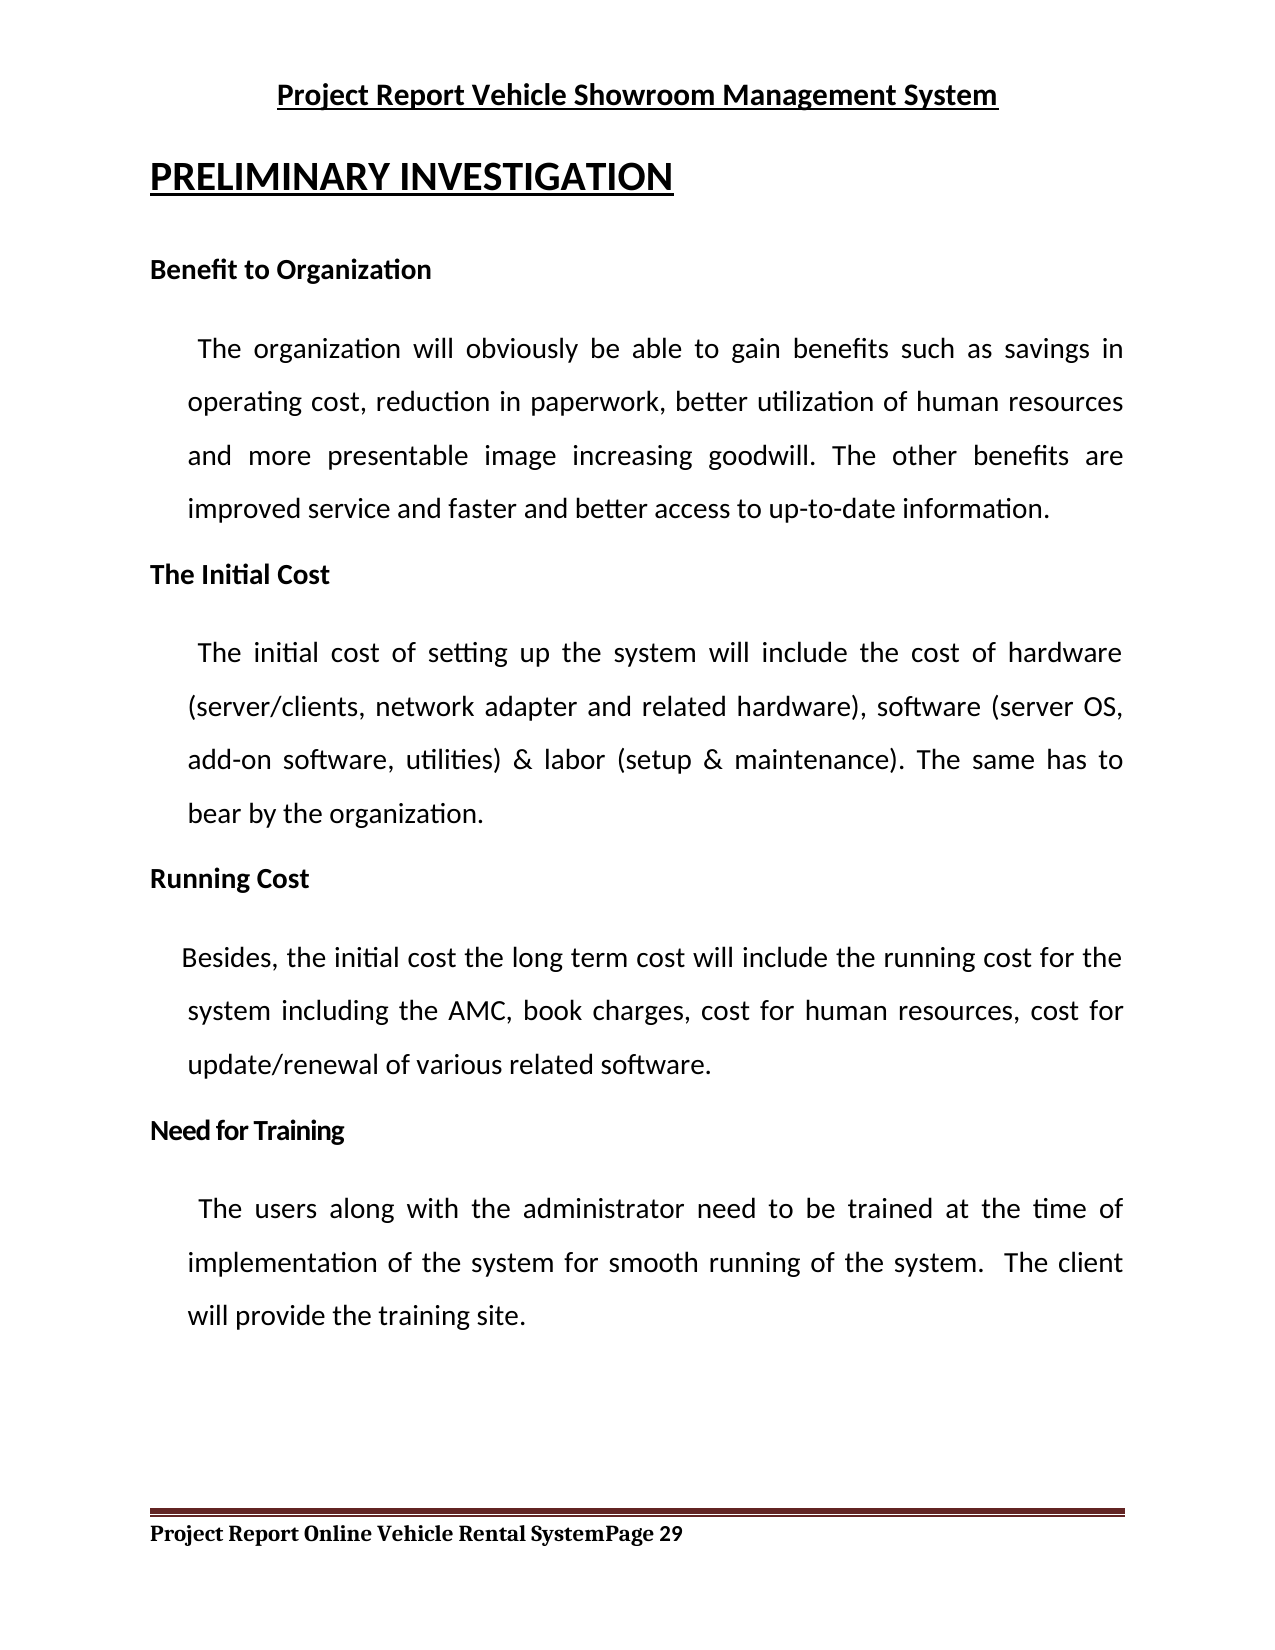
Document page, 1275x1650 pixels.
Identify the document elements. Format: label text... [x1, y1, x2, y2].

text The users along with the administrator need to be trained at the time of implementation of the system for smooth running of the system. The client will provide the training site. [150, 1190, 1125, 1333]
text Need for Training [150, 1112, 1125, 1147]
text PRELIMINARY INVESTIGATION [150, 150, 1125, 201]
text The Initial Cost [150, 556, 1125, 592]
text Benefit to Organization [150, 251, 1125, 287]
text The organization will obviously be able to gain benefits such as savings in operating cost, reduction in paperwork, better utilization of human resources and more presentable image increasing goodwill. The other benefits are improved service and faster and better access to up-to-date information. [150, 330, 1125, 526]
text Besides, the initial cost the long term cost will include the running cost for the system including the AMC, book charges, cost for human resources, cost for update/renewal of various related software. [150, 939, 1125, 1082]
text The initial cost of setting up the system will include the cost of hardware (server/clients, network adapter and related hardware), software (server OS, add-on software, utilities) & labor (setup & maintenance). The same has to bear by the organization. [150, 634, 1125, 830]
text Running Cost [150, 861, 1125, 896]
